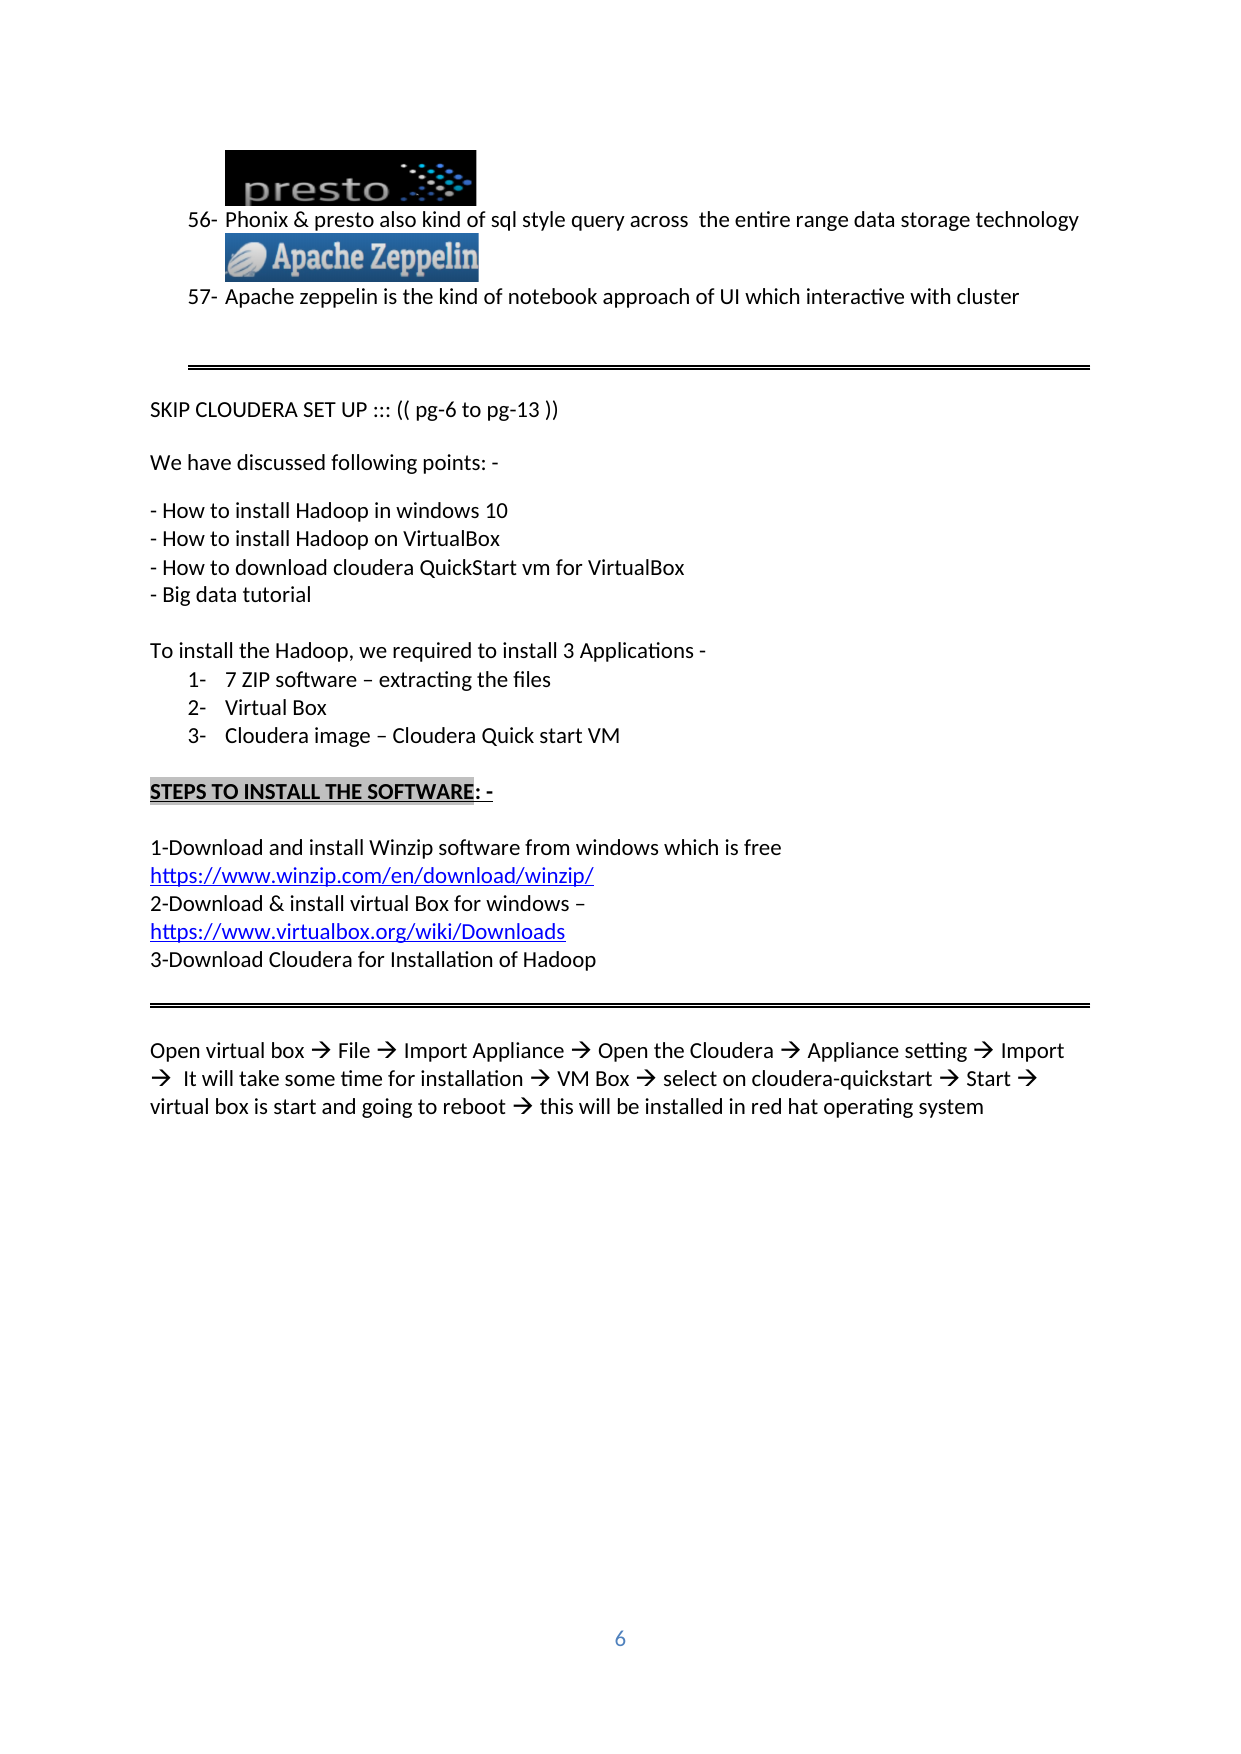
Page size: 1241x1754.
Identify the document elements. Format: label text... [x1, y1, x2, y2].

picture [225, 233, 479, 282]
text - How to download cloudera QuickStart vm for VirtualBox [150, 553, 1090, 581]
list Phonix & presto also kind of sql style query across the entire range data storage technology [187, 205, 1090, 233]
picture [225, 150, 477, 206]
list 7 ZIP software – extracting the files [187, 665, 1090, 693]
text 3-Download Cloudera for Installation of Hadoop [150, 945, 1090, 973]
text - How to install Hadoop on VirtualBox [150, 524, 1090, 553]
text 1-Download and install Winzip software from windows which is free [150, 833, 1090, 861]
list Virtual Box [187, 693, 1090, 721]
text - Big data tutorial [150, 581, 1090, 609]
list Apache zeppelin is the kind of notebook approach of UI which interactive with cluster [187, 282, 1090, 310]
text We have discussed following points: - [150, 448, 1090, 476]
text https://www.winzip.com/en/download/winzip/ [150, 861, 1090, 889]
text 2-Download & install virtual Box for windows – [150, 889, 1090, 917]
text Open virtual box File Import Appliance Open the Cloudera Appliance setting Import It will take some time for installation VM Box select on cloudera-quickstart Start virtual box is start and going to reboot this will be installed in red hat operating system [150, 1036, 1090, 1120]
text STEPS TO INSTALL THE SOFTWARE: - [474, 777, 1090, 805]
text To install the Hadoop, we required to install 3 Applications - [150, 637, 1090, 665]
list Cloudera image – Cloudera Quick start VM [187, 721, 1090, 749]
text https://www.virtualbox.org/wiki/Downloads [150, 917, 1090, 945]
text SKIP CLOUDERA SET UP ::: (( pg-6 to pg-13 )) [150, 395, 1090, 423]
text - How to install Hadoop in windows 10 [150, 497, 1090, 524]
